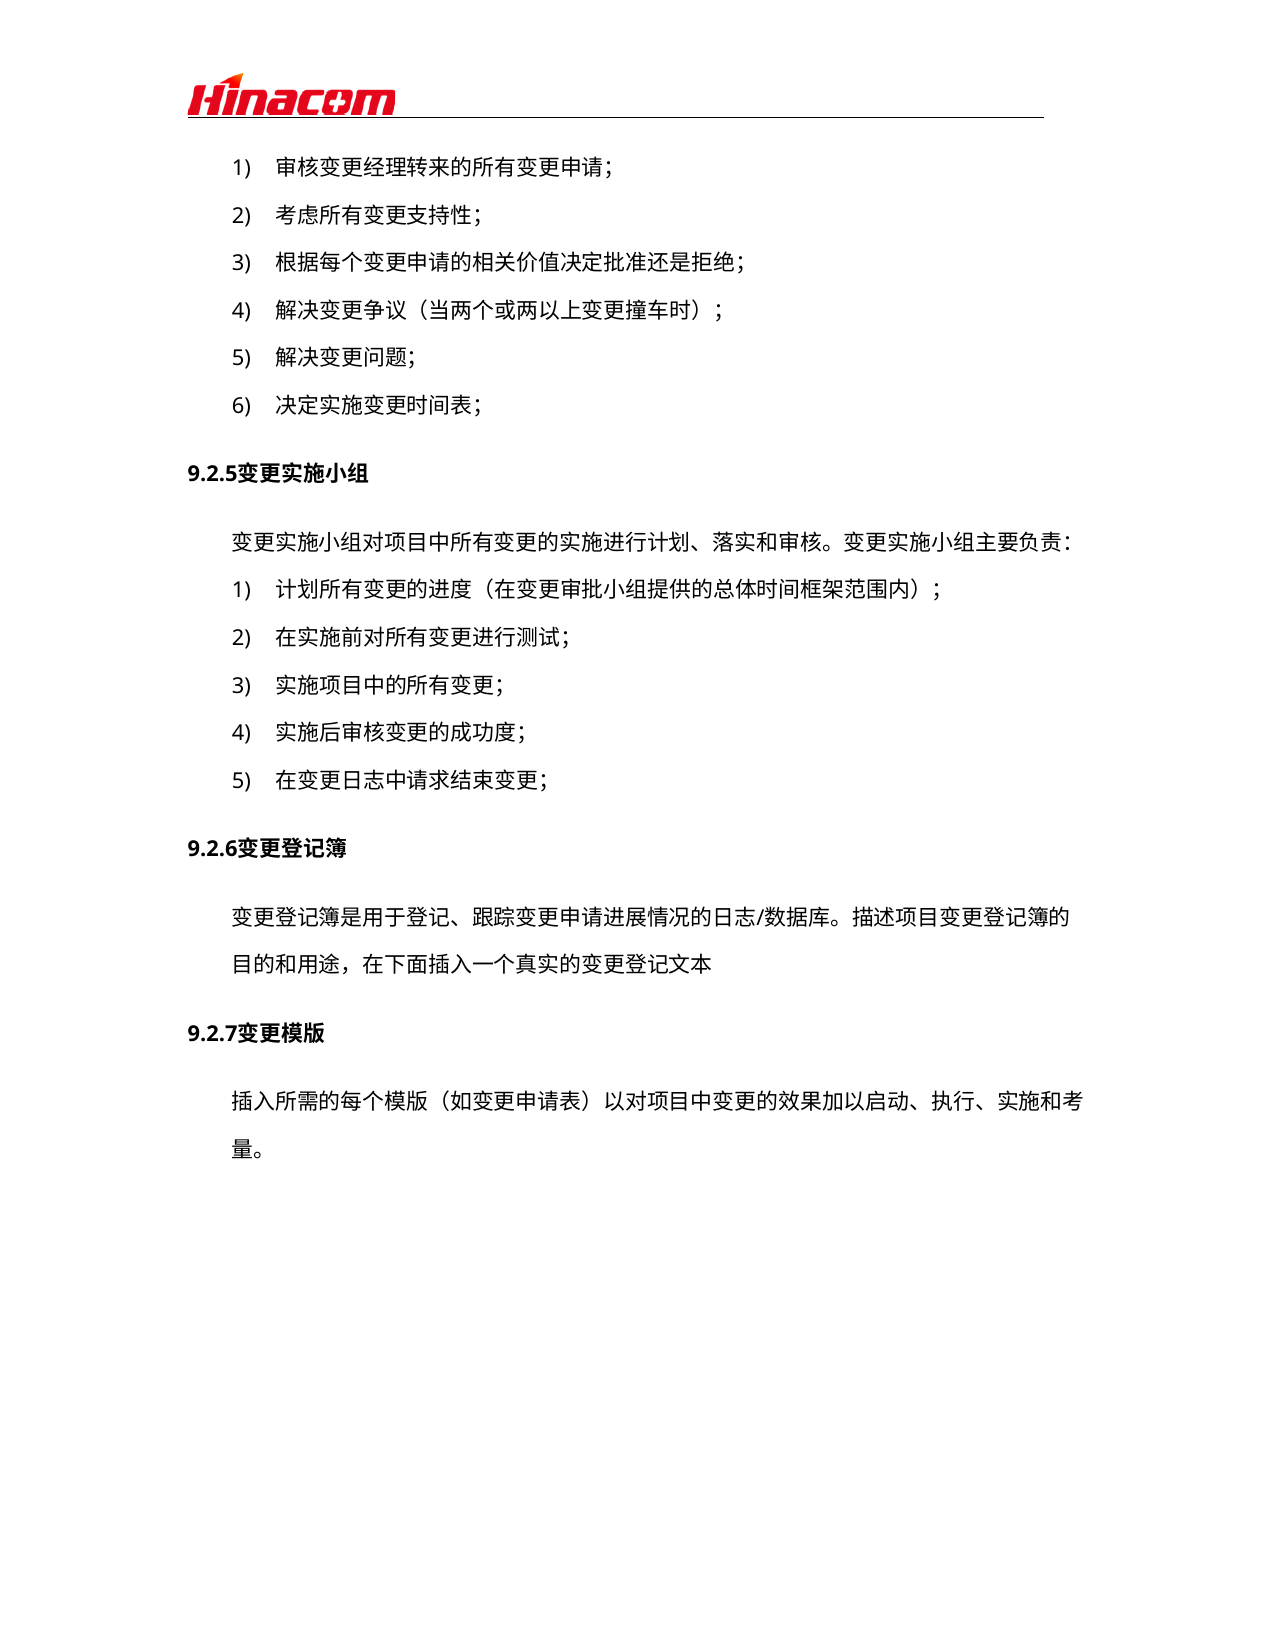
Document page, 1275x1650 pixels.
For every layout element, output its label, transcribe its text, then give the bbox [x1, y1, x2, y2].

list 考虑所有变更支持性； [232, 198, 1087, 229]
list 实施后审核变更的成功度； [232, 715, 1087, 747]
subtitle 变更实施小组 [187, 456, 1087, 488]
picture [187, 73, 396, 115]
subtitle 变更模版 [187, 1016, 1087, 1047]
list 决定实施变更时间表； [232, 388, 1087, 420]
list 在变更日志中请求结束变更； [232, 763, 1087, 794]
list 审核变更经理转来的所有变更申请； [232, 150, 1087, 182]
list 在实施前对所有变更进行测试； [232, 620, 1087, 652]
subtitle 变更登记簿 [187, 831, 1087, 863]
list 解决变更争议（当两个或两以上变更撞车时）； [232, 293, 1087, 324]
list 根据每个变更申请的相关价值决定批准还是拒绝； [232, 245, 1087, 277]
text 插入所需的每个模版（如变更申请表）以对项目中变更的效果加以启动、执行、实施和考量。 [231, 1084, 1087, 1163]
list 实施项目中的所有变更； [232, 668, 1087, 699]
text 变更实施小组对项目中所有变更的实施进行计划、落实和审核。变更实施小组主要负责： [231, 525, 1087, 557]
text 变更登记簿是用于登记、跟踪变更申请进展情况的日志/数据库。描述项目变更登记簿的目的和用途，在下面插入一个真实的变更登记文本 [231, 900, 1087, 979]
list 计划所有变更的进度（在变更审批小组提供的总体时间框架范围内）； [232, 572, 1087, 604]
list 解决变更问题； [232, 340, 1087, 372]
